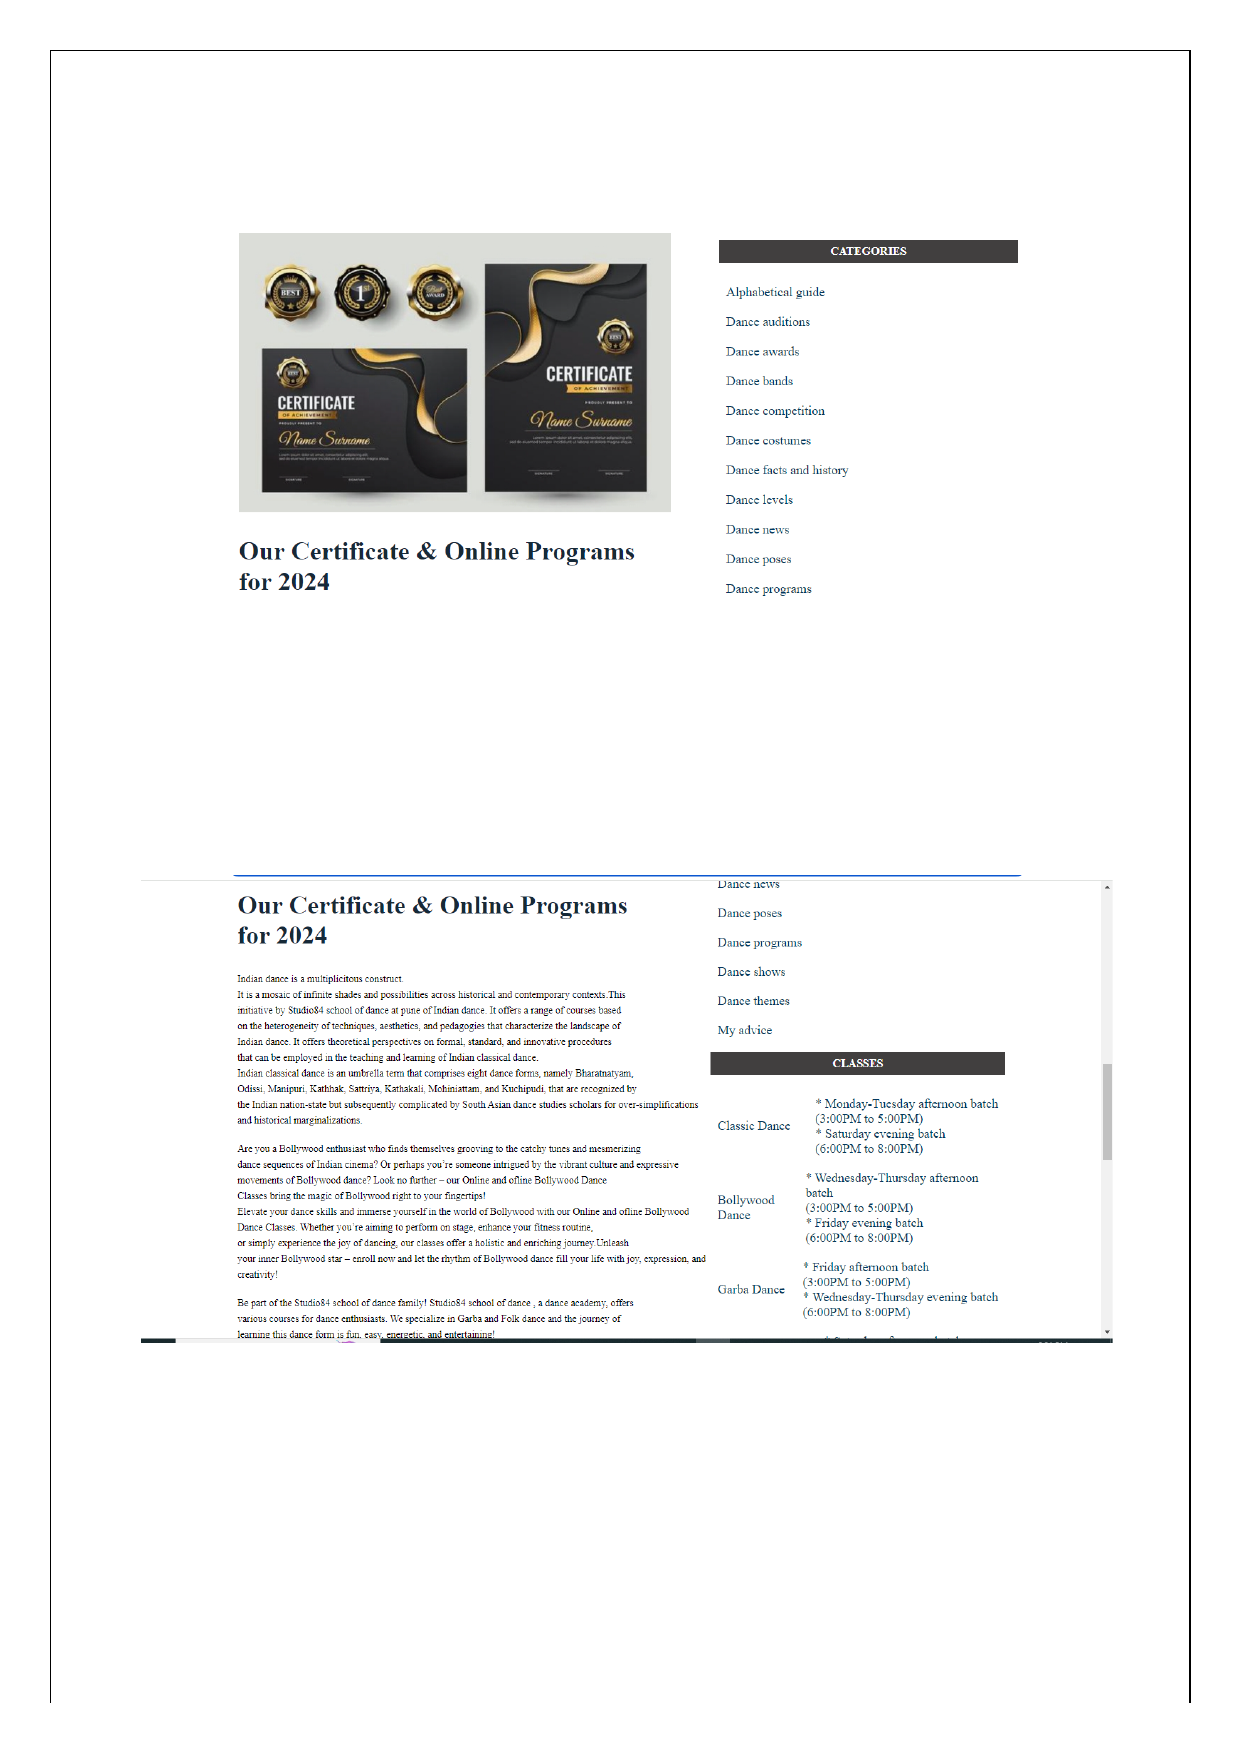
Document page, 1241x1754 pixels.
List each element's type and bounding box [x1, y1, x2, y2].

picture [141, 152, 1113, 607]
picture [141, 875, 1113, 1343]
